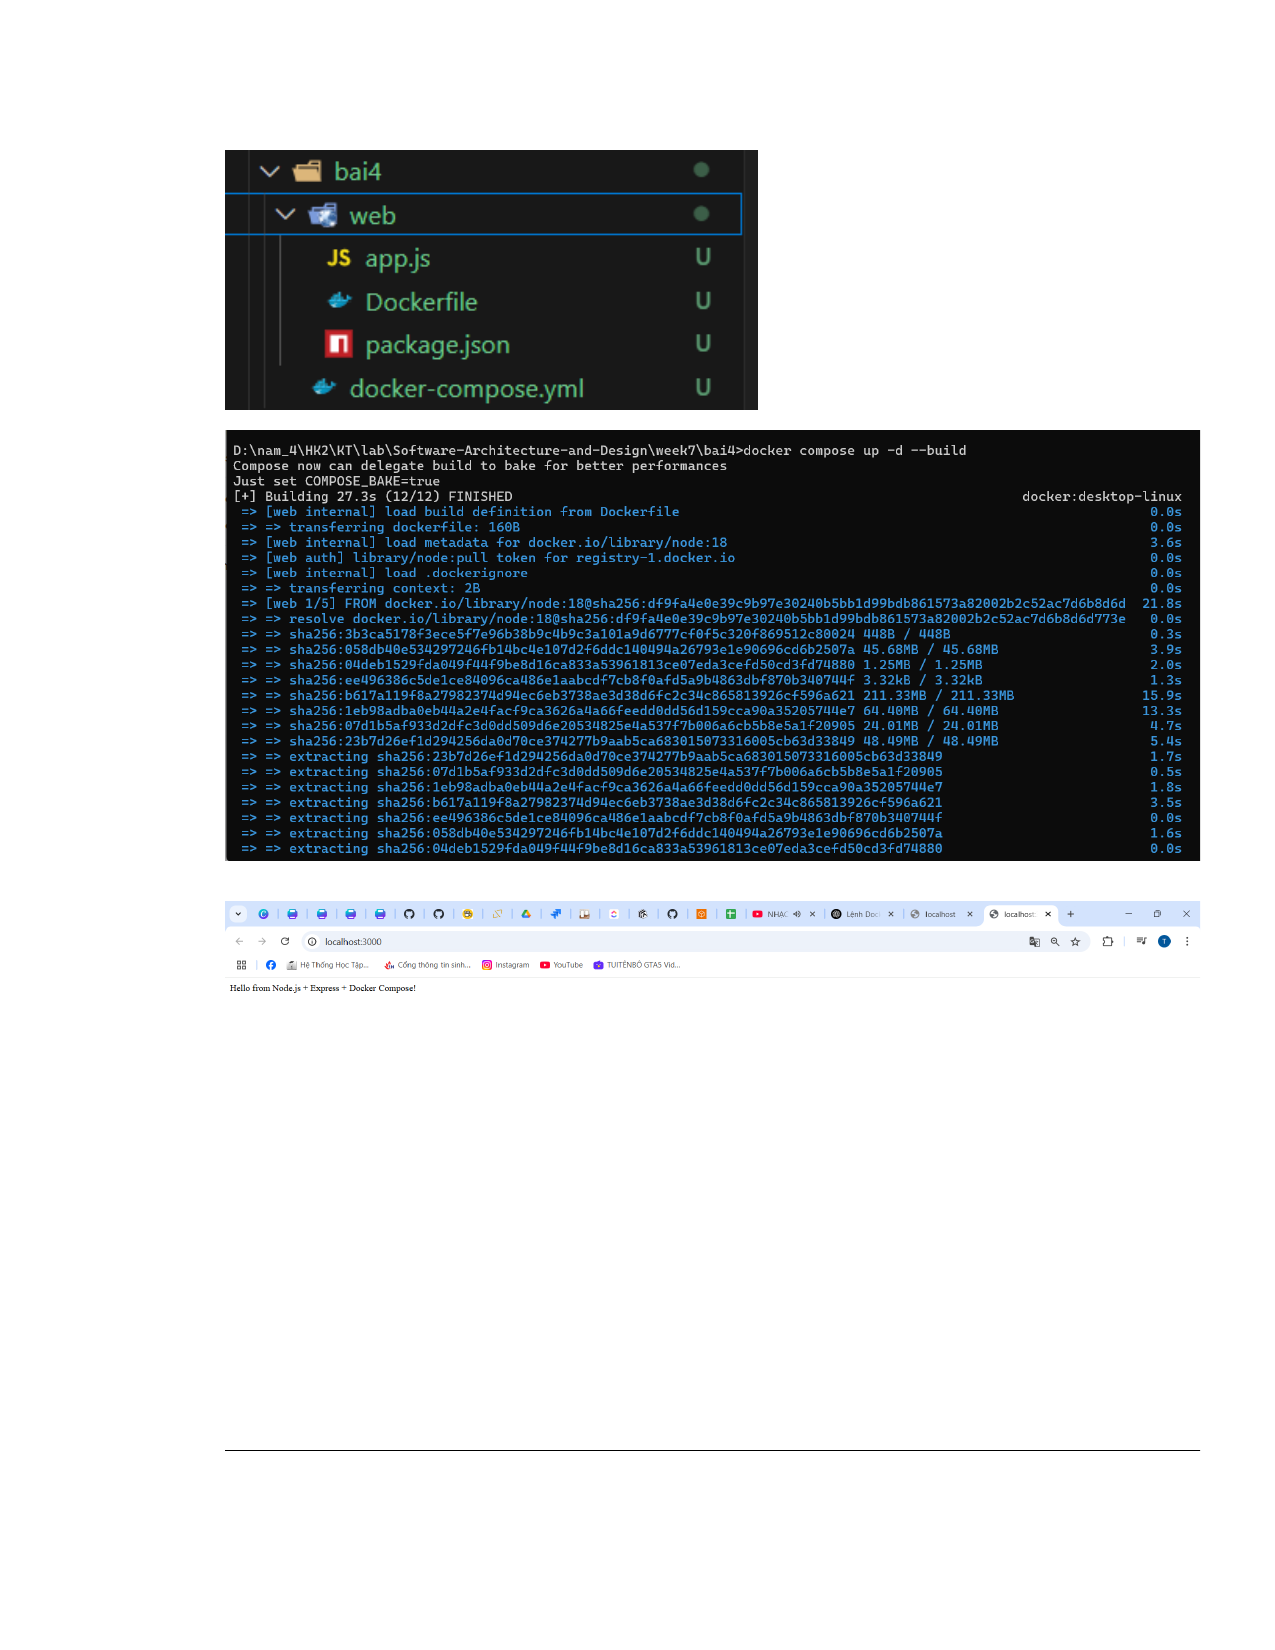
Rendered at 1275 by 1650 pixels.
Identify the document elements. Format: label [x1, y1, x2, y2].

picture [225, 430, 1200, 861]
picture [225, 901, 1200, 1451]
picture [225, 150, 758, 410]
